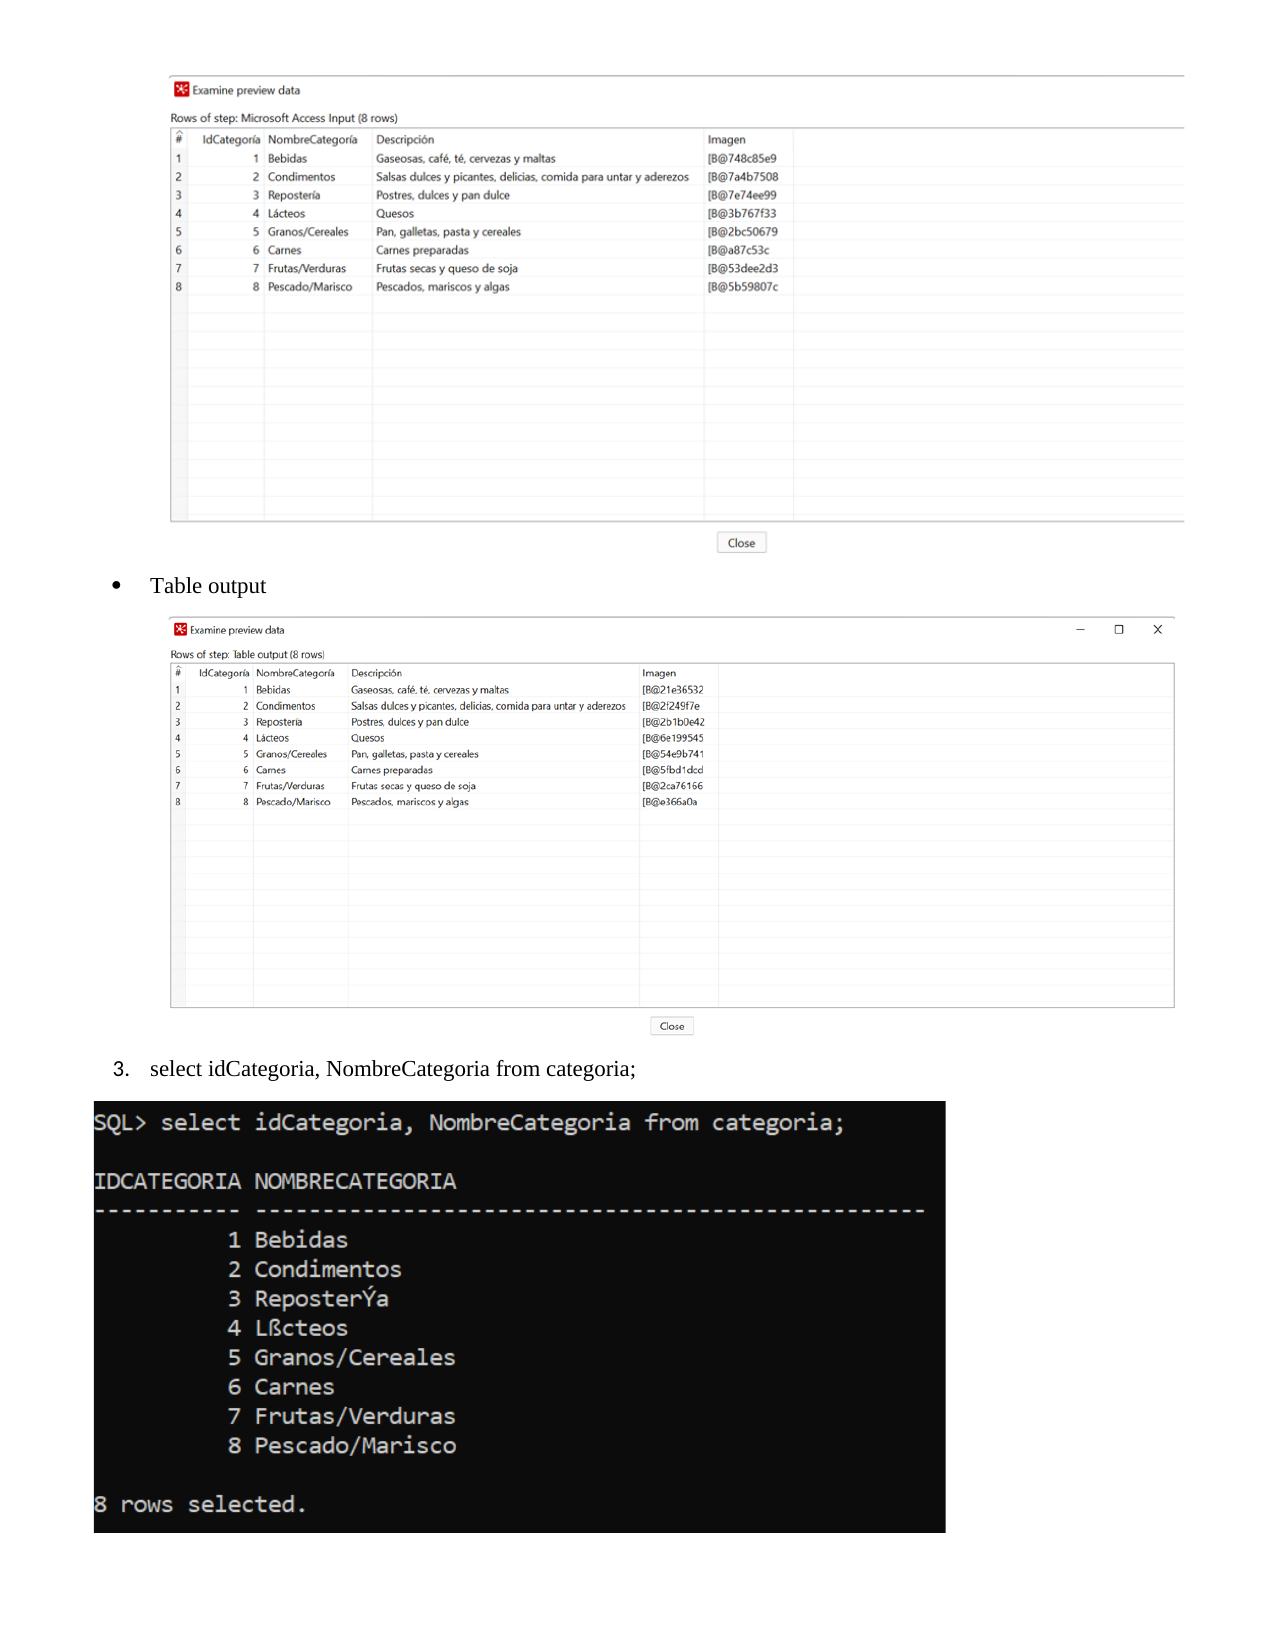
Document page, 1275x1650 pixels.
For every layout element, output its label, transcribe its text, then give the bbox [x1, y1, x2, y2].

list Table output [112, 572, 1200, 598]
list select idCategoria, NombreCategoria from categoria; [112, 1054, 1200, 1083]
